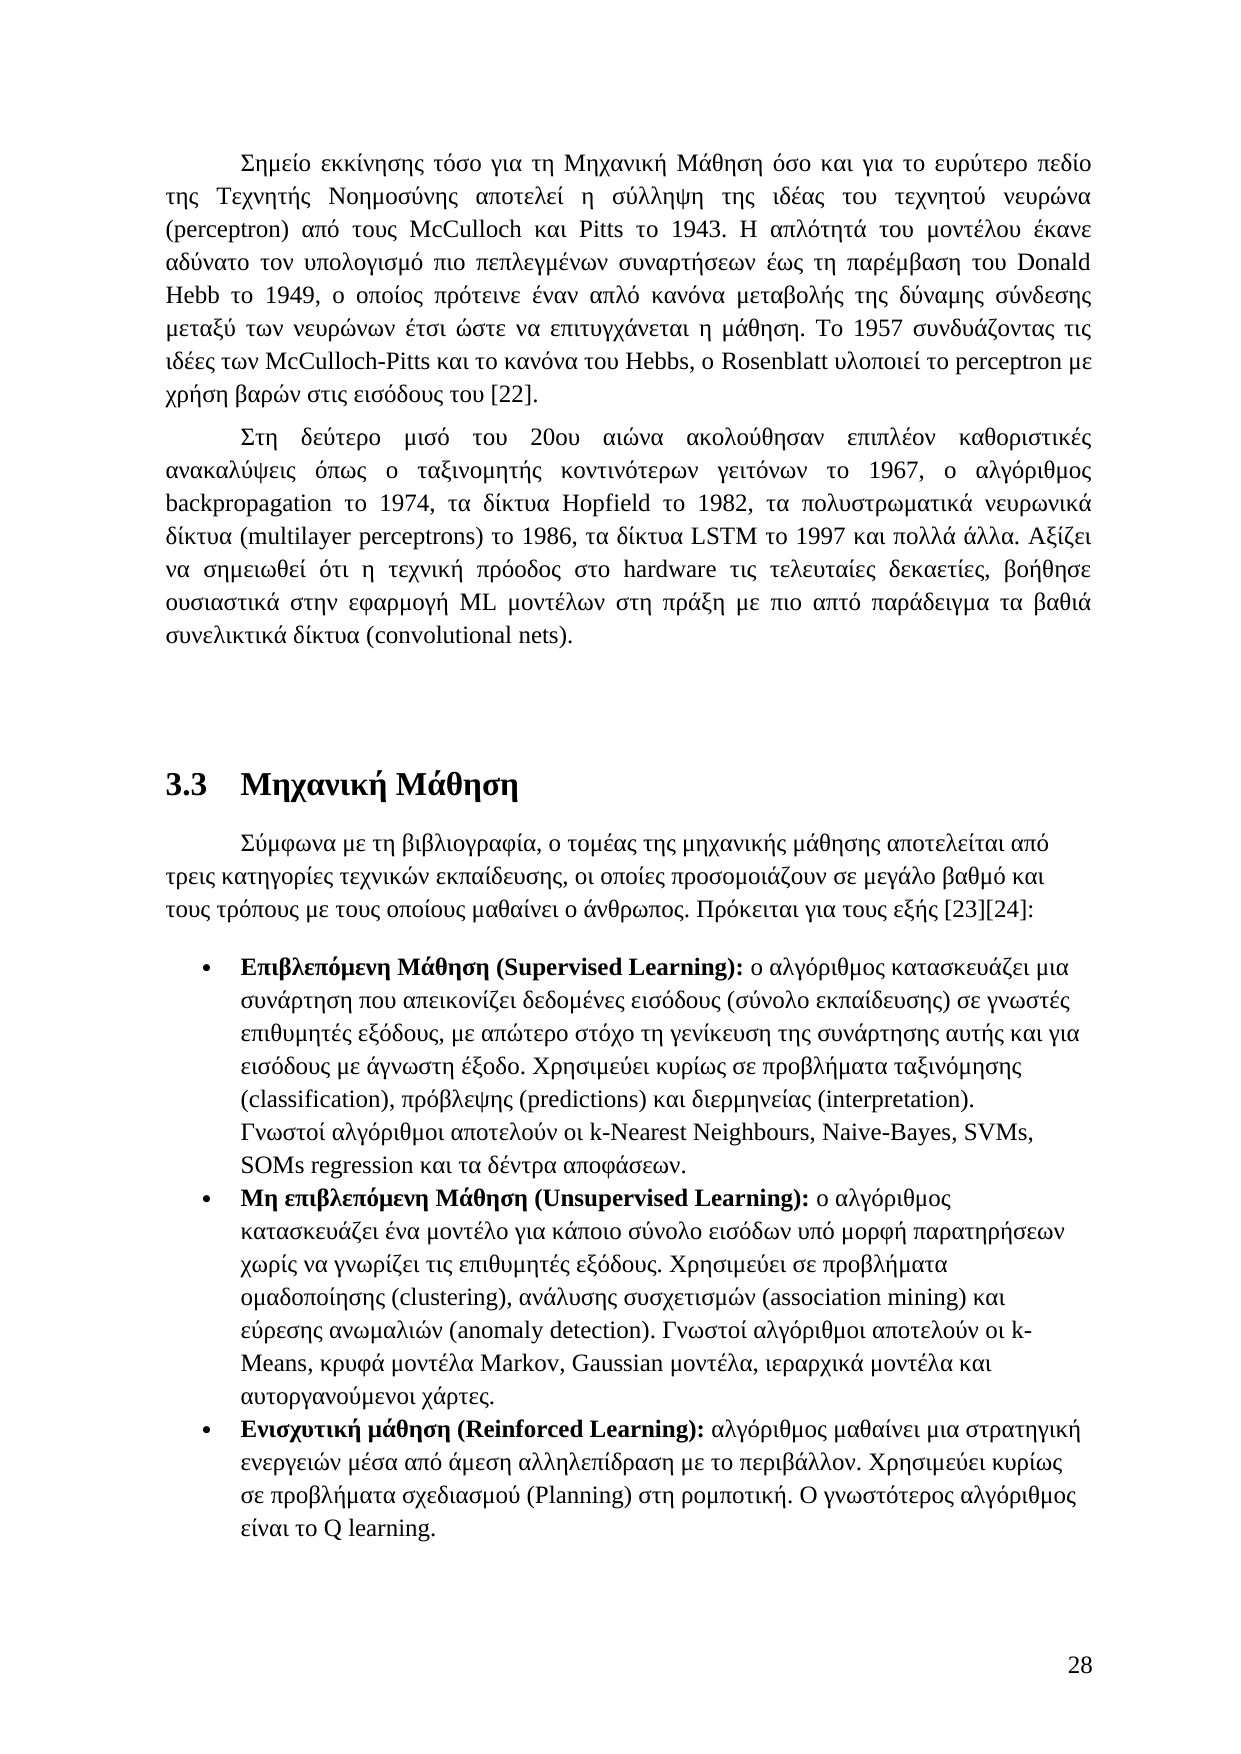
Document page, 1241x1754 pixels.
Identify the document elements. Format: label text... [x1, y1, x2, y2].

text Σημείο εκκίνησης τόσο για τη Μηχανική Μάθηση όσο και για το ευρύτερο πεδίο της Τεχνητής Νοημοσύνης αποτελεί η σύλληψη της ιδέας του τεχνητού νευρώνα (perceptron) από τους McCulloch και Pitts το 1943. Η απλότητά του μοντέλου έκανε αδύνατο τον υπολογισμό πιο πεπλεγμένων συναρτήσεων έως τη παρέμβαση του Donald Hebb το 1949, ο οποίος πρότεινε έναν απλό κανόνα μεταβολής της δύναμης σύνδεσης μεταξύ των νευρώνων έτσι ώστε να επιτυγχάνεται η μάθηση. Το 1957 συνδυάζοντας τις ιδέες των McCulloch-Pitts και το κανόνα του Hebbs, ο Rosenblatt υλοποιεί το perceptron με χρήση βαρών στις εισόδους του [22]. [165, 148, 1092, 408]
subtitle 3.3 Μηχανική Μάθηση [165, 765, 1092, 803]
list Επιβλεπόμενη Μάθηση (Supervised Learning): ο αλγόριθμος κατασκευάζει μια συνάρτηση που απεικονίζει δεδομένες εισόδους (σύνολο εκπαίδευσης) σε γνωστές επιθυμητές εξόδους, με απώτερο στόχο τη γενίκευση της συνάρτησης αυτής και για εισόδους με άγνωστη έξοδο. Χρησιμεύει κυρίως σε προβλήματα ταξινόμησης (classification), πρόβλεψης (predictions) και διερμηνείας (interpretation). Γνωστοί αλγόριθμοι αποτελούν οι k-Nearest Neighbours, Naive-Bayes, SVMs, SOMs regression και τα δέντρα αποφάσεων. [203, 952, 1092, 1179]
list Ενισχυτική μάθηση (Reinforced Learning): αλγόριθμος μαθαίνει μια στρατηγική ενεργειών μέσα από άμεση αλληλεπίδραση με το περιβάλλον. Χρησιμεύει κυρίως σε προβλήματα σχεδιασμού (Planning) στη ρομποτική. Ο γνωστότερος αλγόριθμος είναι το Q learning. [203, 1414, 1092, 1542]
list Μη επιβλεπόμενη Μάθηση (Unsupervised Learning): ο αλγόριθμος κατασκευάζει ένα μοντέλο για κάποιο σύνολο εισόδων υπό μορφή παρατηρήσεων χωρίς να γνωρίζει τις επιθυμητές εξόδους. Χρησιμεύει σε προβλήματα ομαδοποίησης (clustering), ανάλυσης συσχετισμών (association mining) και εύρεσης ανωμαλιών (anomaly detection). Γνωστοί αλγόριθμοι αποτελούν οι k-Means, κρυφά μοντέλα Markov, Gaussian μοντέλα, ιεραρχικά μοντέλα και αυτοργανούμενοι χάρτες. [203, 1183, 1092, 1410]
text Σύμφωνα με τη βιβλιογραφία, ο τομέας της μηχανικής μάθησης αποτελείται από τρεις κατηγορίες τεχνικών εκπαίδευσης, οι οποίες προσομοιάζουν σε μεγάλο βαθμό και τους τρόπους με τους οποίους μαθαίνει ο άνθρωπος. Πρόκειται για τους εξής [23][24]: [165, 828, 1092, 923]
text Στη δεύτερο μισό του 20ου αιώνα ακολούθησαν επιπλέον καθοριστικές ανακαλύψεις όπως ο ταξινομητής κοντινότερων γειτόνων το 1967, ο αλγόριθμος backpropagation το 1974, τα δίκτυα Hopfield το 1982, τα πολυστρωματικά νευρωνικά δίκτυα (multilayer perceptrons) το 1986, τα δίκτυα LSTM το 1997 και πολλά άλλα. Αξίζει να σημειωθεί ότι η τεχνική πρόοδος στο hardware τις τελευταίες δεκαετίες, βοήθησε ουσιαστικά στην εφαρμογή ML μοντέλων στη πράξη με πιο απτό παράδειγμα τα βαθιά συνελικτικά δίκτυα (convolutional nets). [165, 422, 1092, 649]
